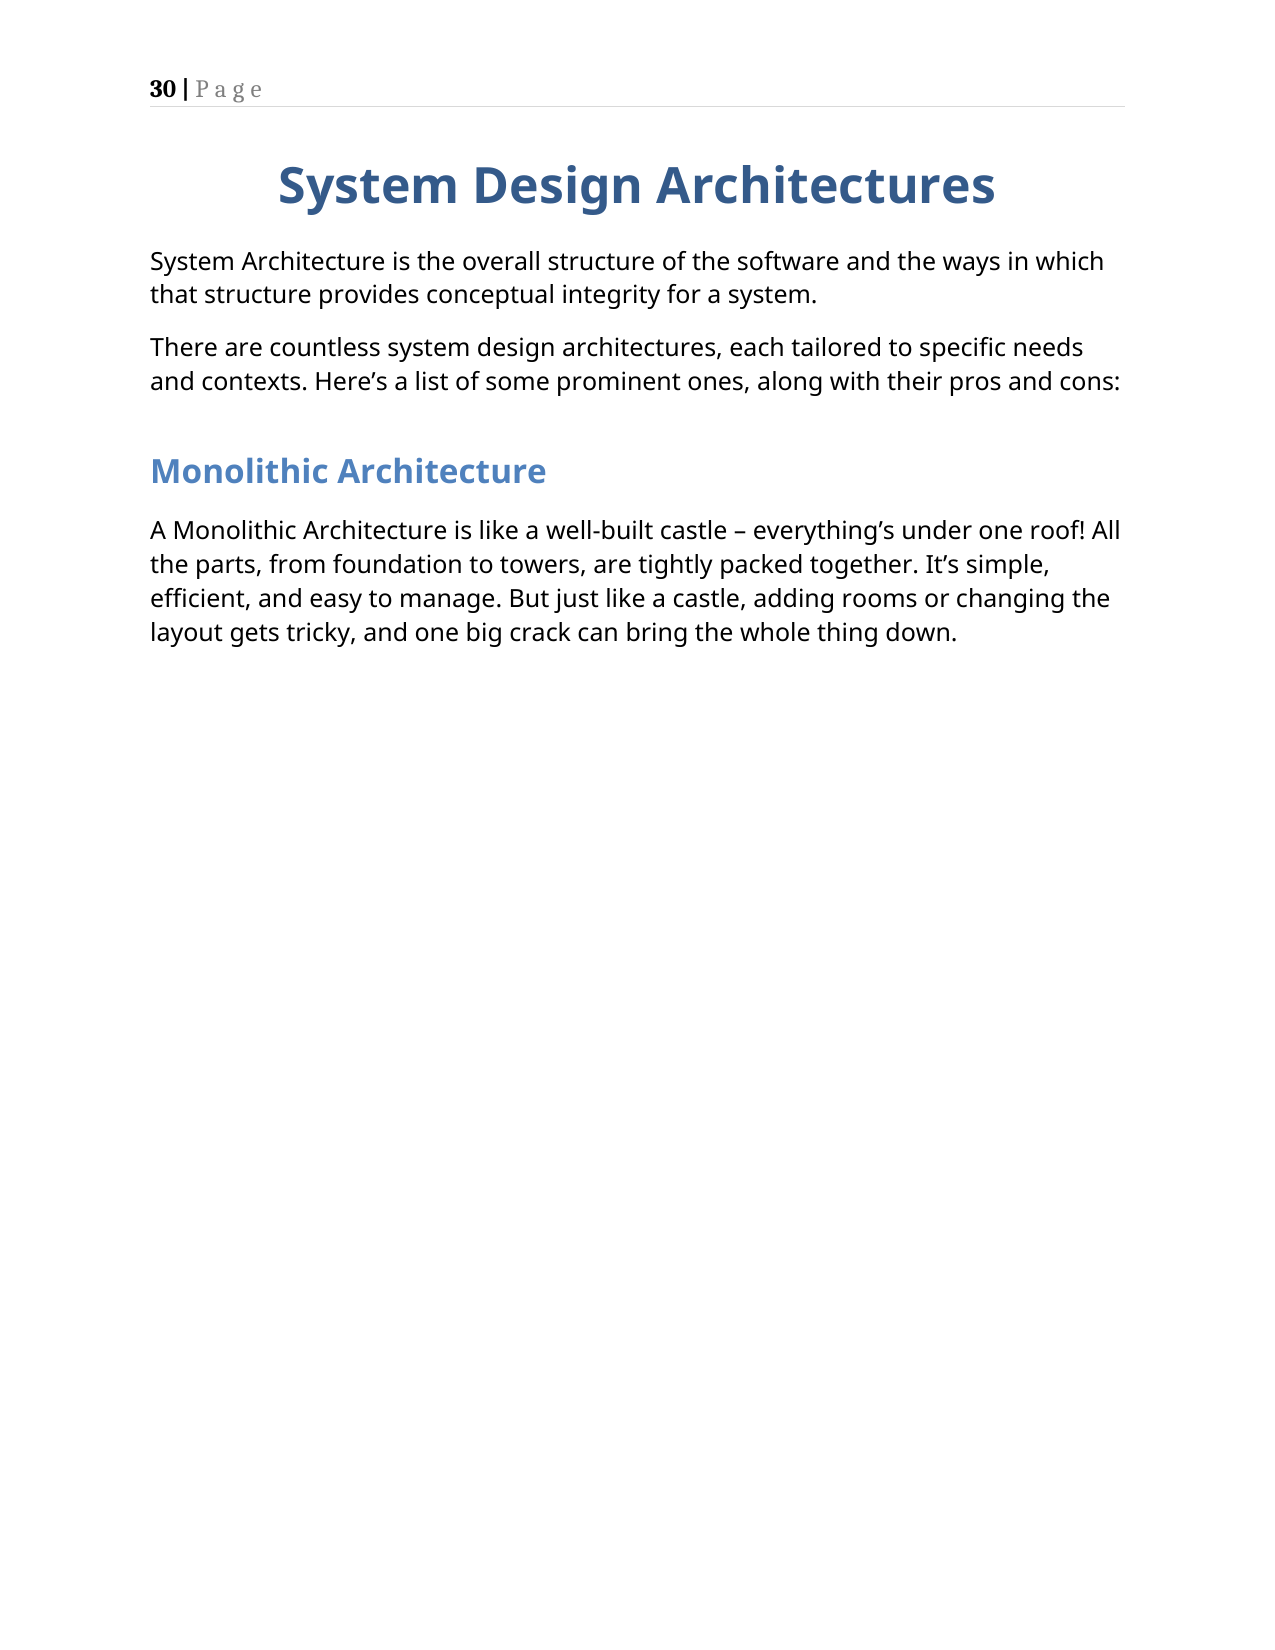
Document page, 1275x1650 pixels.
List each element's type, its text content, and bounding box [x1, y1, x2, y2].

title System Design Architectures [150, 150, 1125, 218]
text System Architecture is the overall structure of the software and the ways in which that structure provides conceptual integrity for a system. [150, 243, 1125, 311]
text A Monolithic Architecture is like a well-built castle – everything’s under one roof! All the parts, from foundation to towers, are tightly packed together. It’s simple, efficient, and easy to manage. But just like a castle, adding rooms or changing the layout gets tricky, and one big crack can bring the whole thing down. [150, 512, 1125, 648]
subtitle Monolithic Architecture [150, 448, 1125, 493]
text There are countless system design architectures, each tailored to specific needs and contexts. Here’s a list of some prominent ones, along with their pros and cons: [150, 330, 1125, 398]
